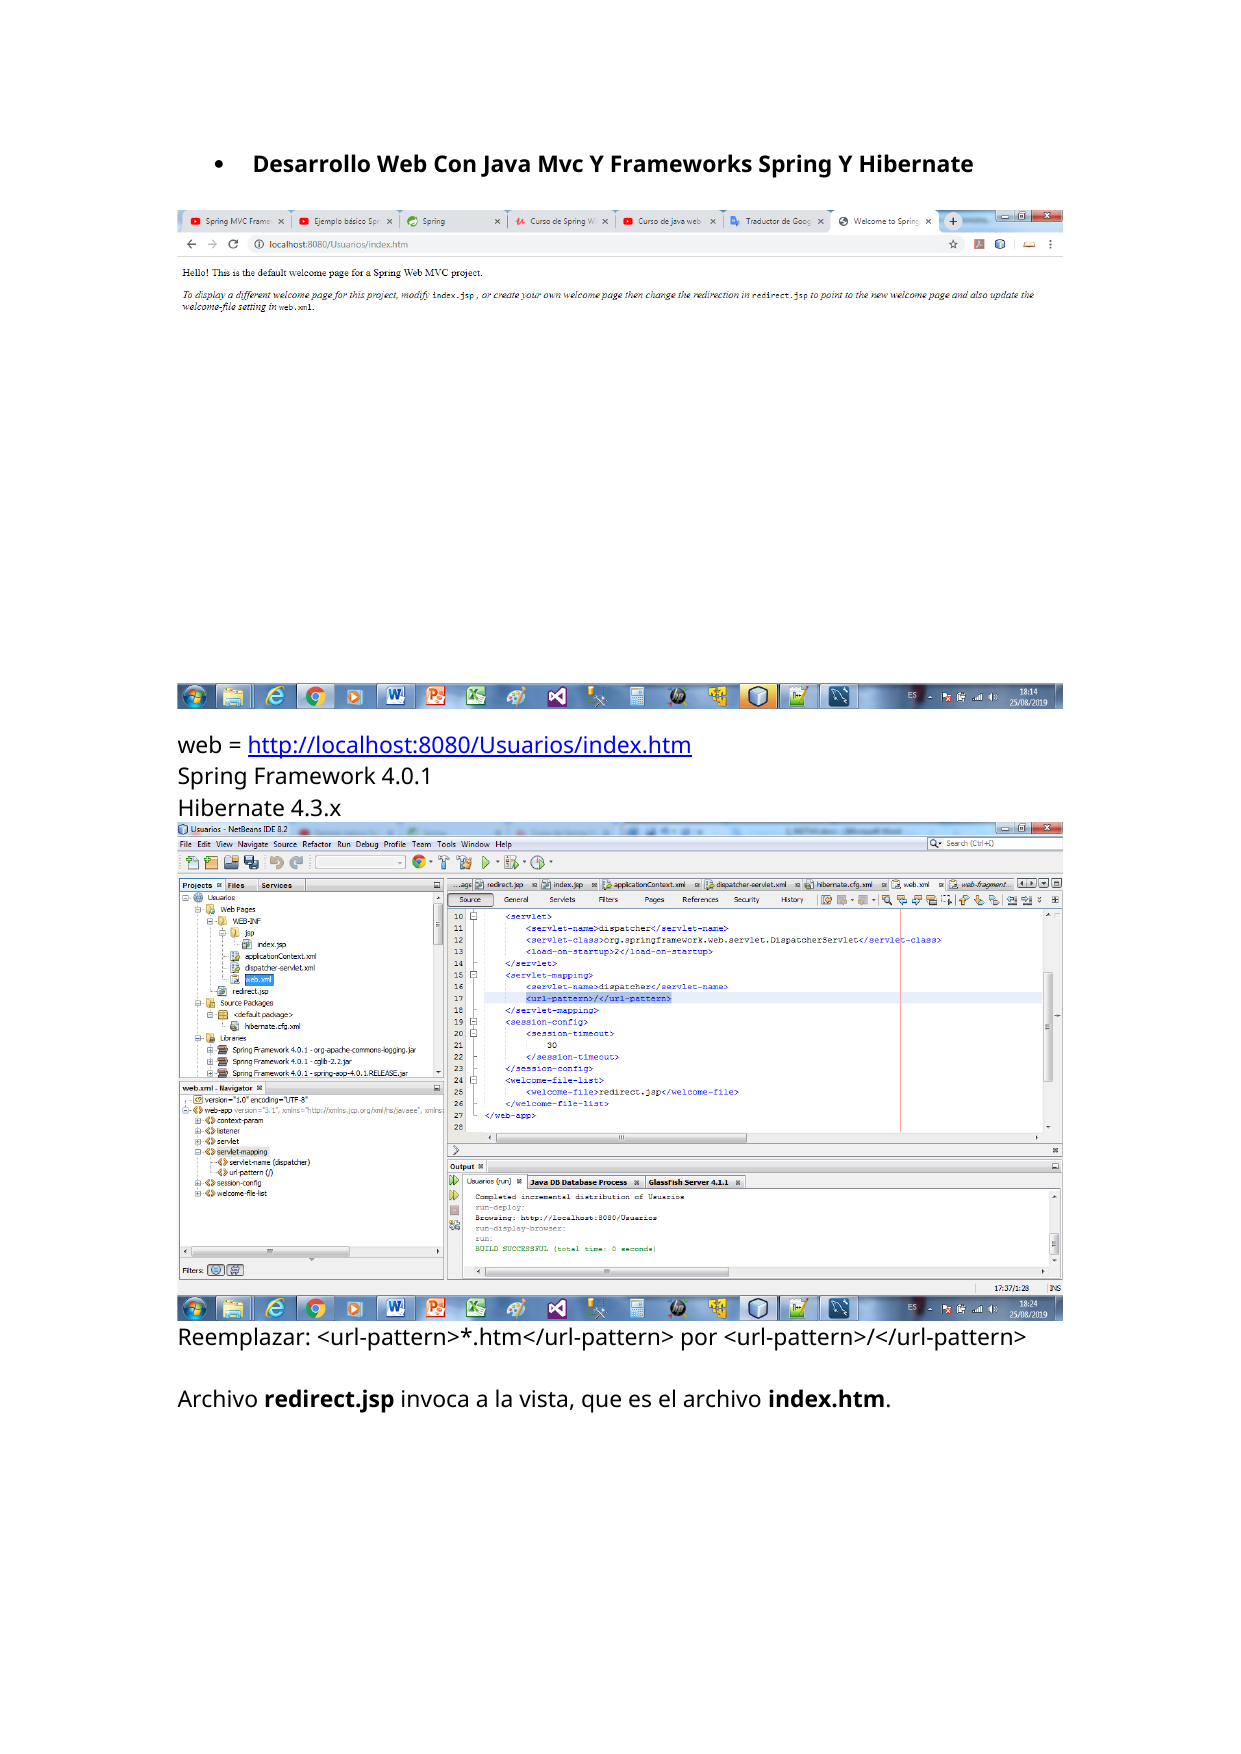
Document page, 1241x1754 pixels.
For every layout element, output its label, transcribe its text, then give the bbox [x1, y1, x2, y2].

picture [177, 210, 1063, 709]
picture [177, 822, 1063, 1321]
text Hibernate 4.3.x [177, 791, 1063, 822]
list Desarrollo Web Con Java Mvc Y Frameworks Spring Y Hibernate [215, 148, 1063, 179]
text Spring Framework 4.0.1 [177, 760, 1063, 791]
text Archivo redirect.jsp invoca a la vista, que es el archivo index.htm. [177, 1383, 1063, 1414]
text web = http://localhost:8080/Usuarios/index.htm [177, 729, 1063, 760]
text Reemplazar: <url-pattern>*.htm</url-pattern> por <url-pattern>/</url-pattern> [177, 1321, 1063, 1352]
